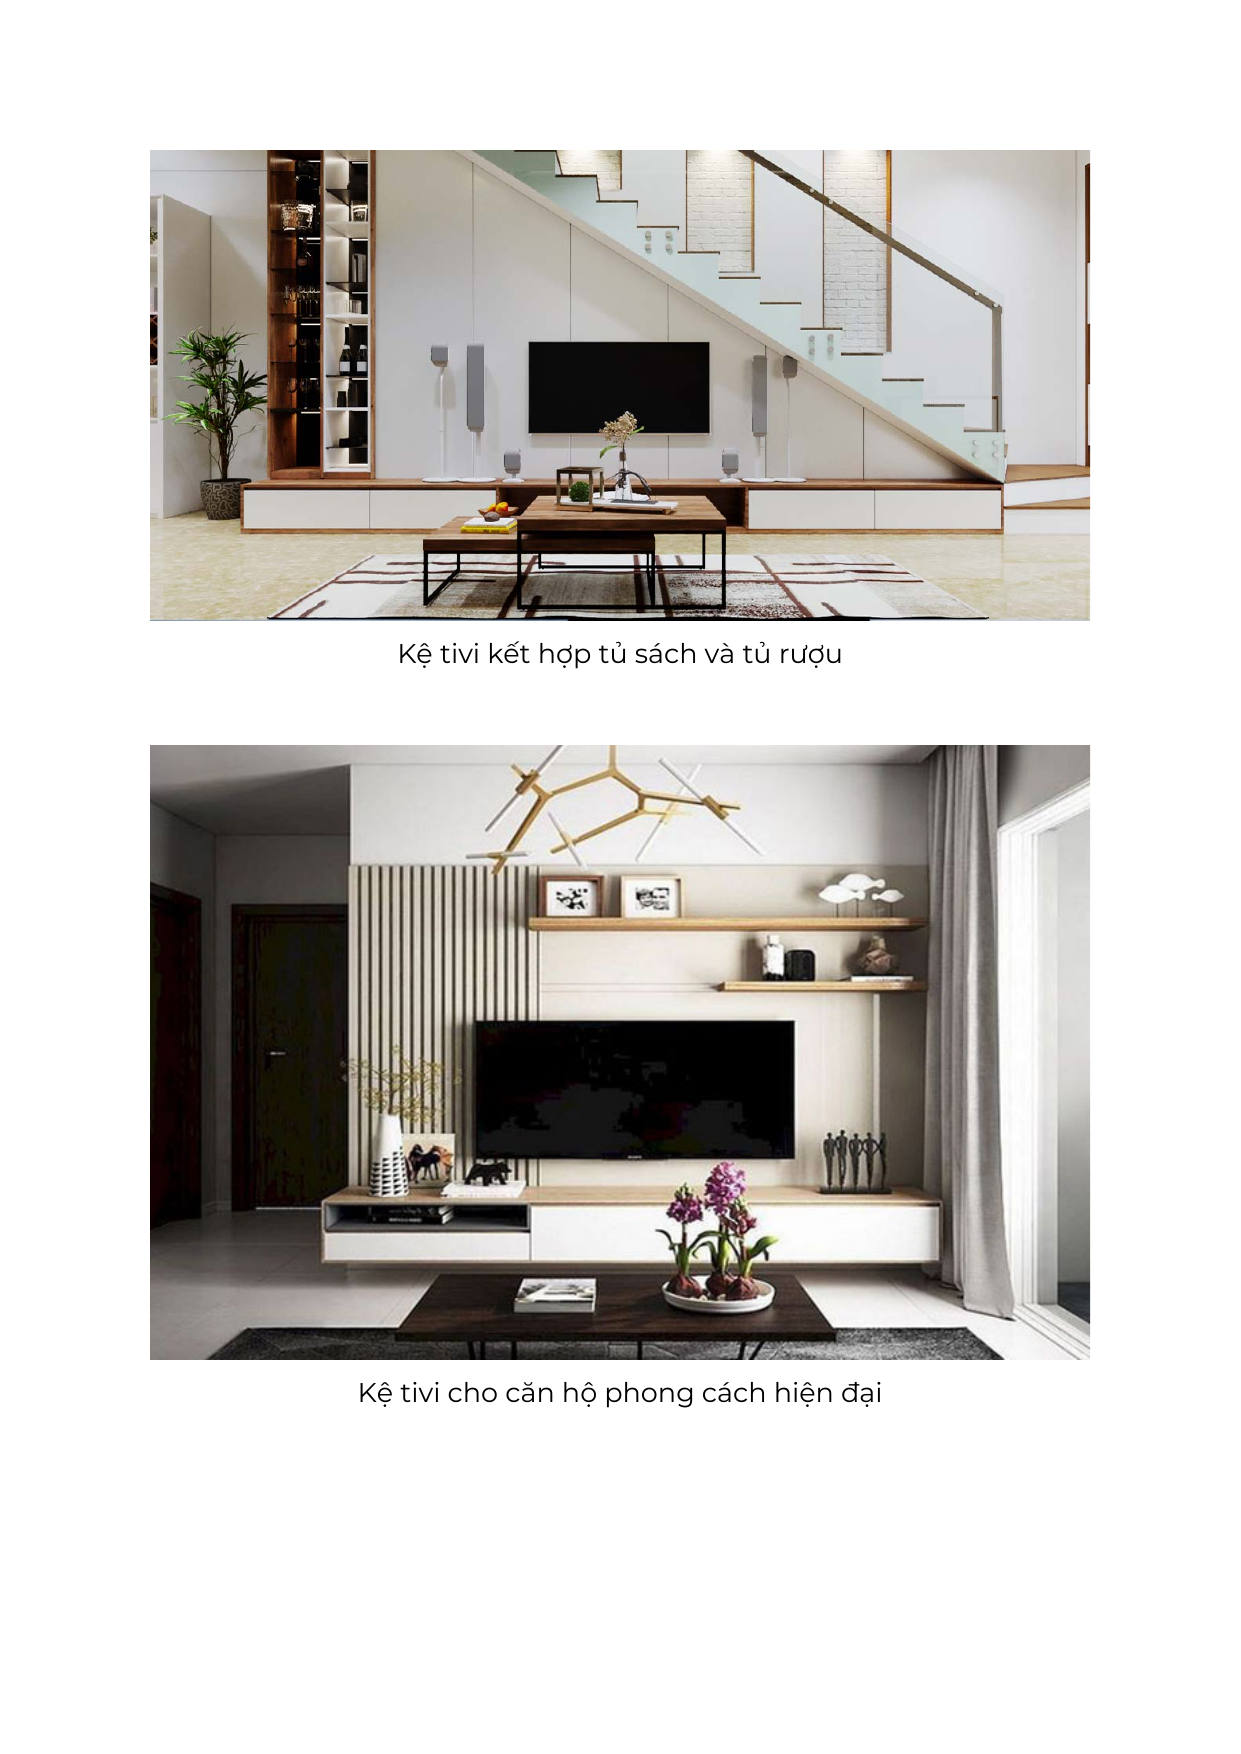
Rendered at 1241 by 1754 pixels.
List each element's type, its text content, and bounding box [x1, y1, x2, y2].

text Kệ tivi cho căn hộ phong cách hiện đại [150, 1360, 1090, 1409]
text Kệ tivi kết hợp tủ sách và tủ rượu [150, 621, 1090, 670]
picture [150, 745, 1091, 1360]
picture [150, 150, 1091, 621]
